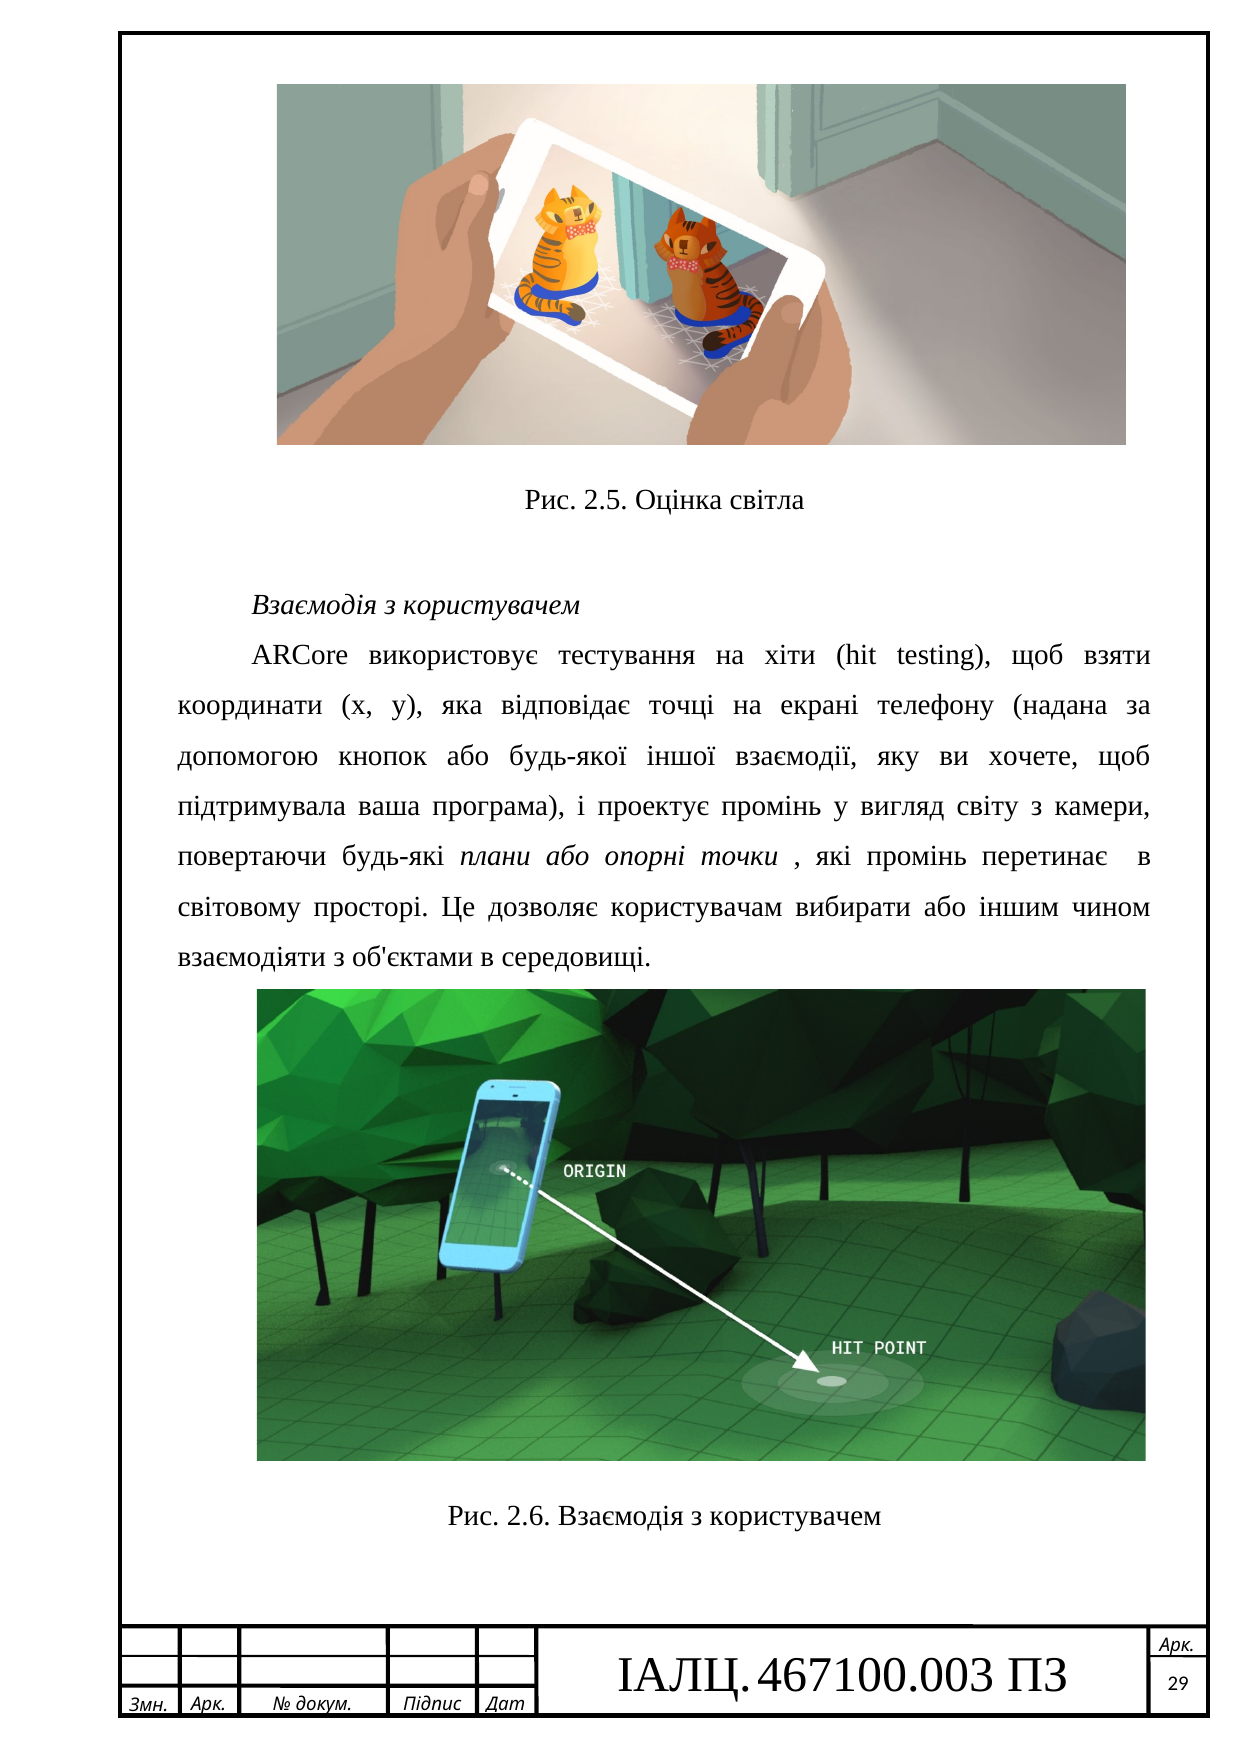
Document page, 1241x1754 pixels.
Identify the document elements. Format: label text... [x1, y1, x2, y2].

picture [276, 84, 1126, 445]
text Рис. .. Оцінка світла [177, 482, 1152, 516]
text Взаємодія з користувачем [177, 587, 1152, 620]
picture [256, 989, 1146, 1461]
text ARCore використовує тестування на хіти (hit testing), щоб взяти координати (x, y), яка відповідає точці на екрані телефону (надана за допомогою кнопок або будь-якої іншої взаємодії, яку ви хочете, щоб підтримувала ваша програма), і проектує промінь у вигляд світу з камери, повертаючи будь-які плани або опорні точки , які промінь перетинає в світовому просторі. Це дозволяє користувачам вибирати або іншим чином взаємодіяти з об'єктами в середовищі. [177, 637, 1152, 973]
text Рис. .. Взаємодія з користувачем [177, 1498, 1152, 1532]
